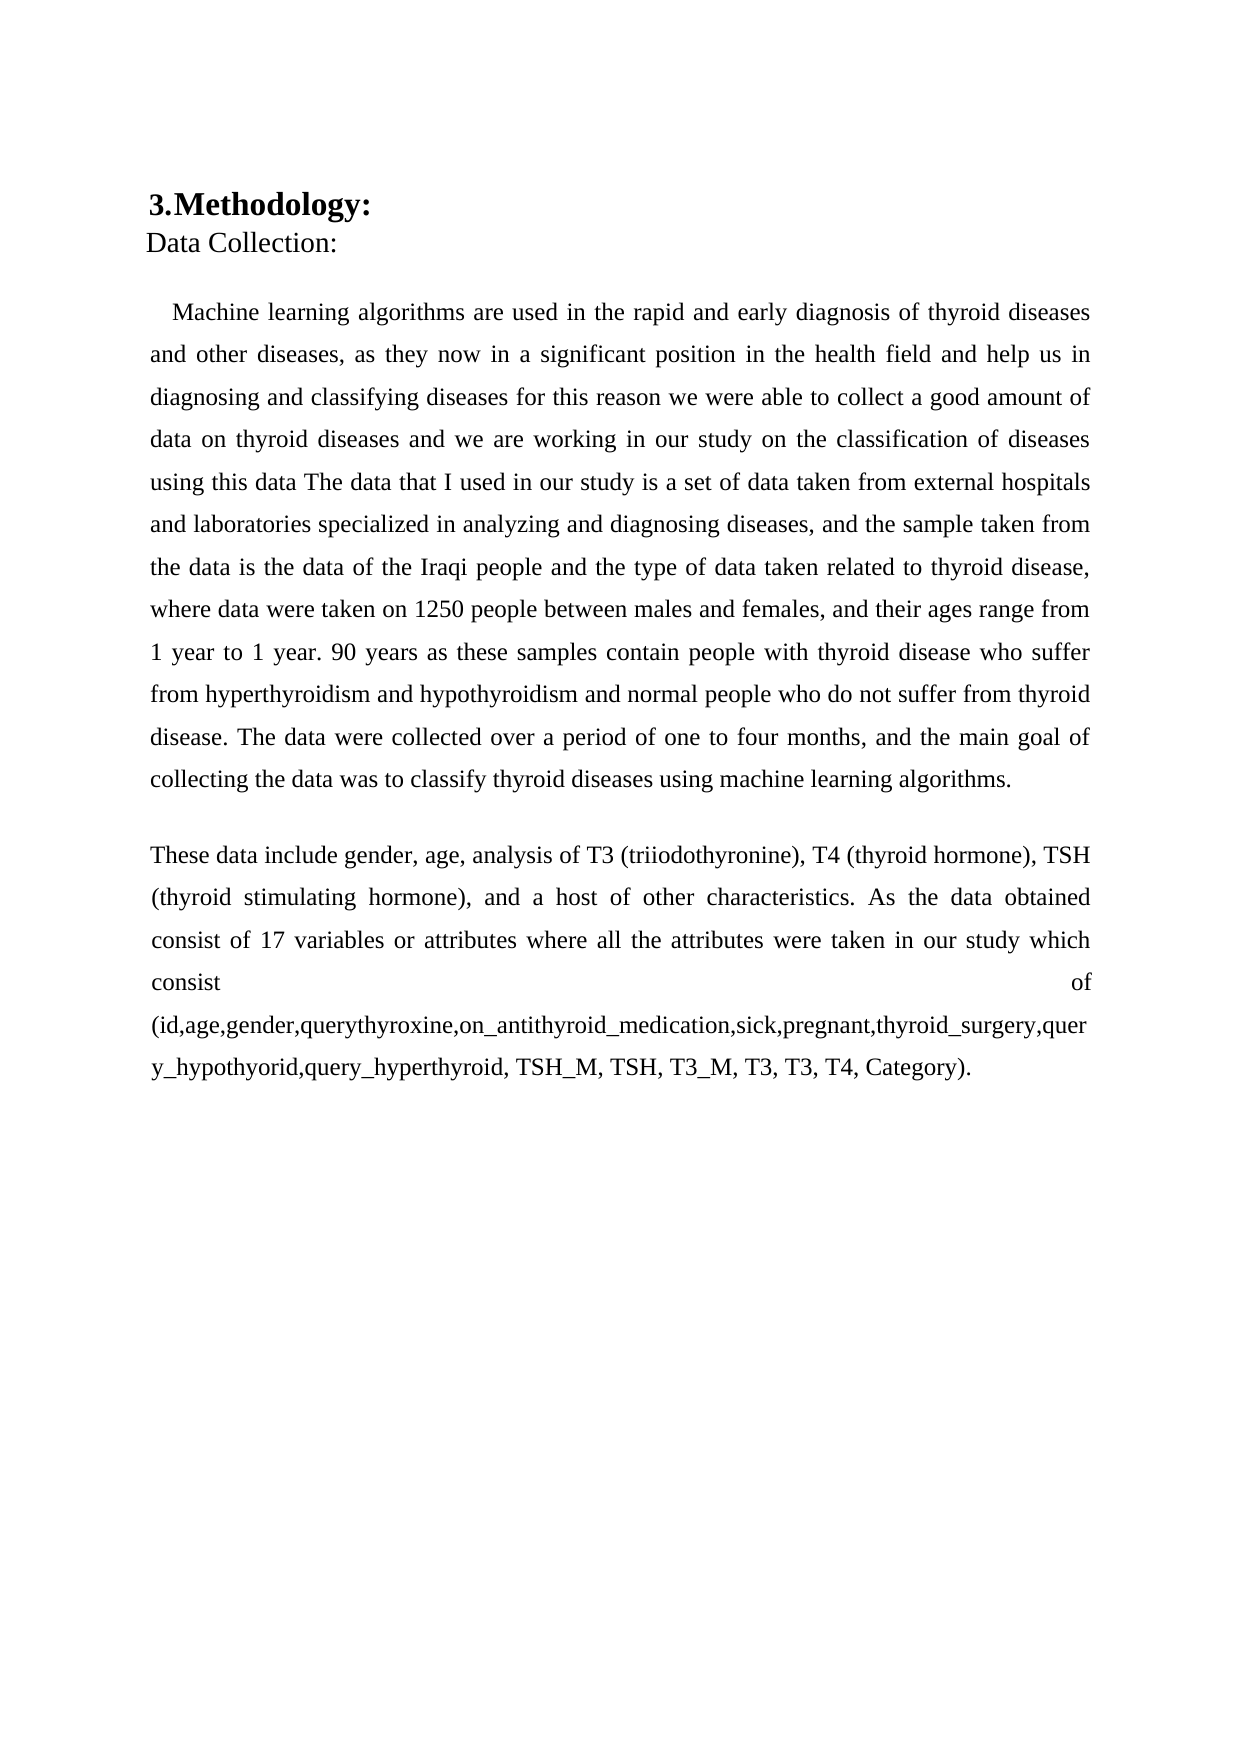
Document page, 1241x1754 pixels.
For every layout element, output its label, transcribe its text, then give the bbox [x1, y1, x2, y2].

text Data Collection: [136, 225, 341, 259]
text These data include gender, age, analysis of T3 (triiodothyronine), T4 (thyroid hormone), TSH (thyroid stimulating hormone), and a host of other characteristics. As the data obtained consist of 17 variables or attributes where all the attributes were taken in our study which consist of (id,age,gender,querythyroxine,on_antithyroid_medication,sick,pregnant,thyroid_surgery,quer y_hypothyorid,query_hyperthyroid, TSH_M, TSH, T3_M, T3, T3, T4, Category). [150, 840, 1092, 1081]
text Machine learning algorithms are used in the rapid and early diagnosis of thyroid diseases and other diseases, as they now in a significant position in the health field and help us in diagnosing and classifying diseases for this reason we were able to collect a good amount of data on thyroid diseases and we are working in our study on the classification of diseases using this data The data that I used in our study is a set of data taken from external hospitals and laboratories specialized in analyzing and diagnosing diseases, and the sample taken from the data is the data of the Iraqi people and the type of data taken related to thyroid disease, where data were taken on 1250 people between males and females, and their ages range from 1 year to 1 year. 90 years as these samples contain people with thyroid disease who suffer from hyperthyroidism and hypothyroidism and normal people who do not suffer from thyroid disease. The data were collected over a period of one to four months, and the main goal of collecting the data was to classify thyroid diseases using machine learning algorithms. [150, 297, 1092, 793]
list Methodology: [148, 184, 1097, 222]
